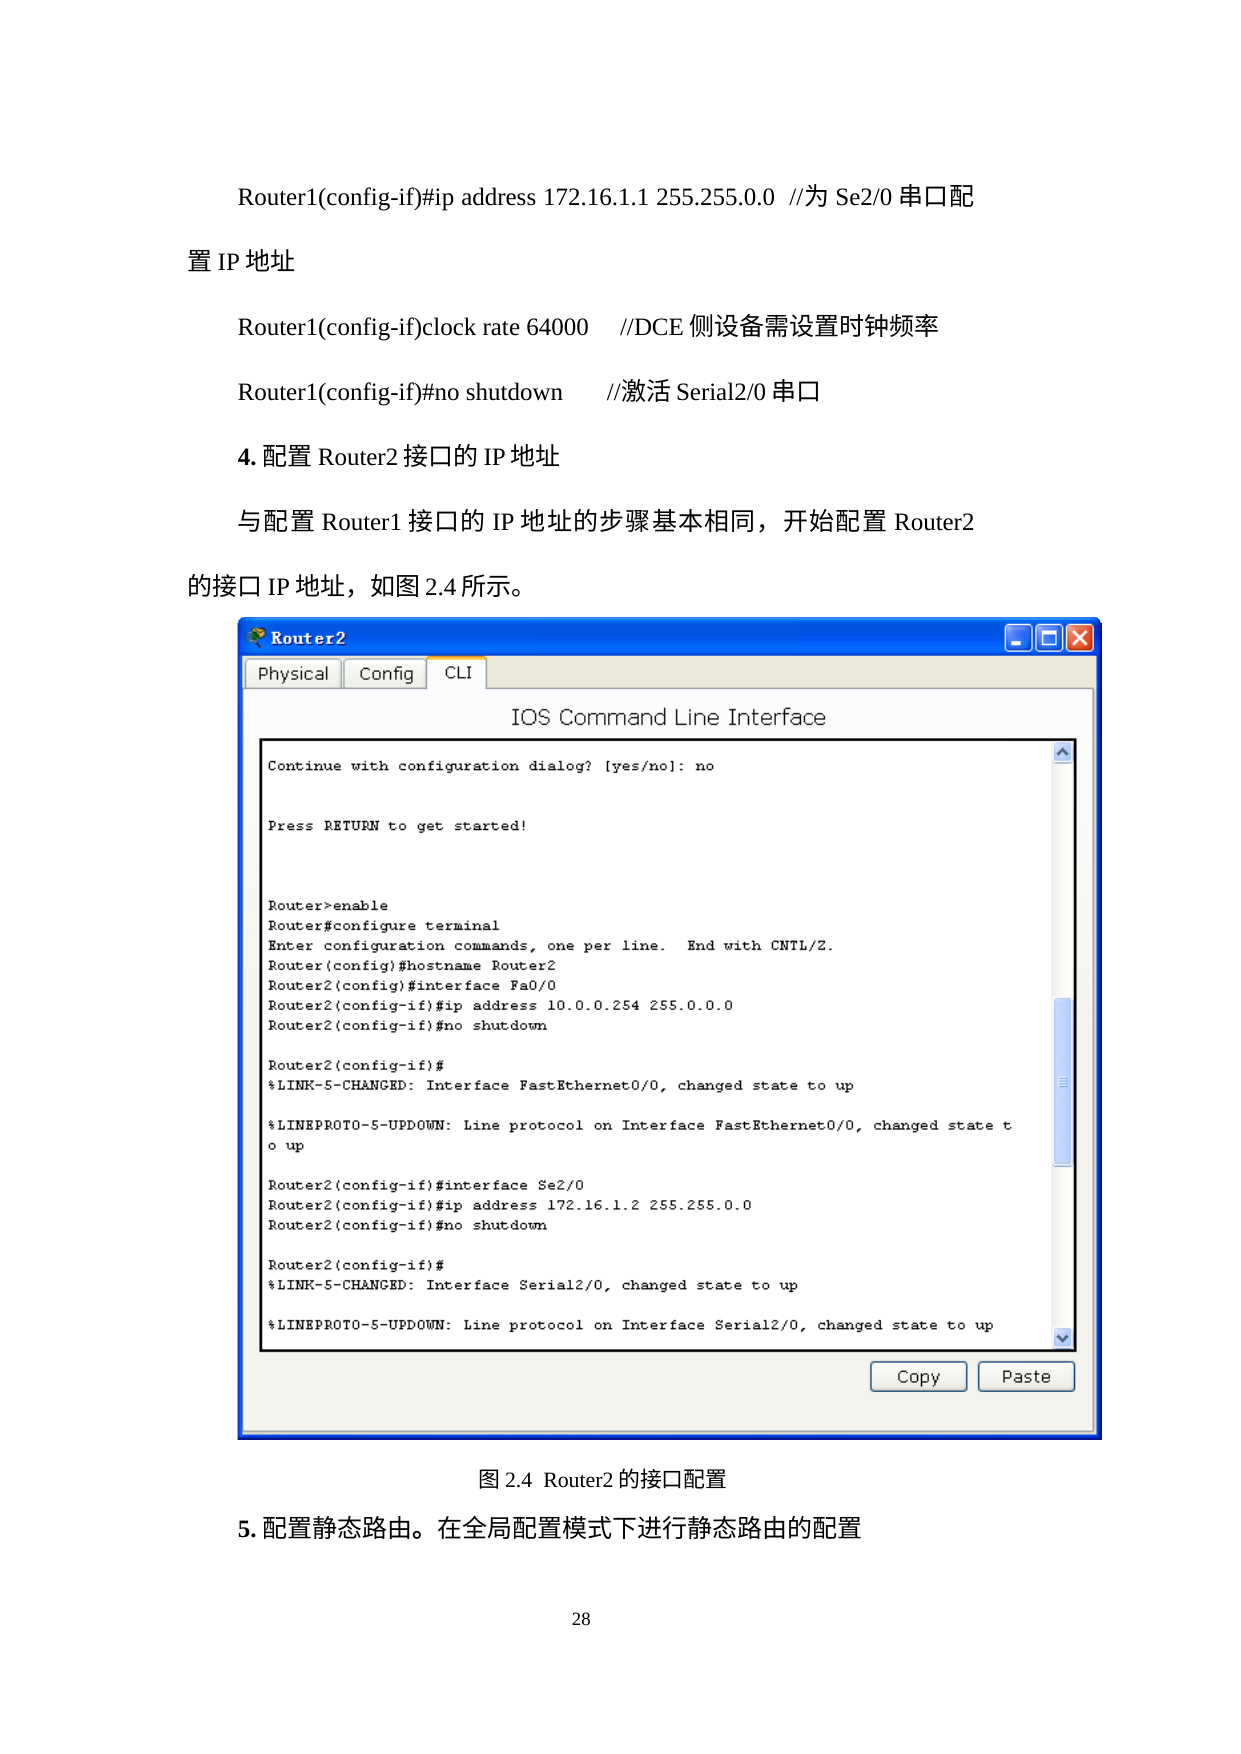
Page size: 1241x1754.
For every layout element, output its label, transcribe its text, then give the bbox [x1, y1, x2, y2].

text Router1(config-if)clock rate 64000 //DCE侧设备需设置时钟频率 [187, 292, 974, 357]
text 5. 配置静态路由。在全局配置模式下进行静态路由的配置 [187, 1494, 974, 1559]
text 4. 配置Router2接口的IP地址 [187, 422, 974, 487]
text Router1(config-if)#ip address 172.16.1.1 255.255.0.0 //为Se2/0串口配置IP地址 [187, 162, 974, 292]
text Router1(config-if)#no shutdown //激活Serial2/0串口 [187, 357, 974, 422]
text 图2.4 Router2的接口配置 [187, 1462, 974, 1494]
picture [237, 617, 1102, 1440]
text 与配置Router1接口的IP地址的步骤基本相同，开始配置Router2的接口IP地址，如图2.4所示。 [187, 487, 974, 617]
